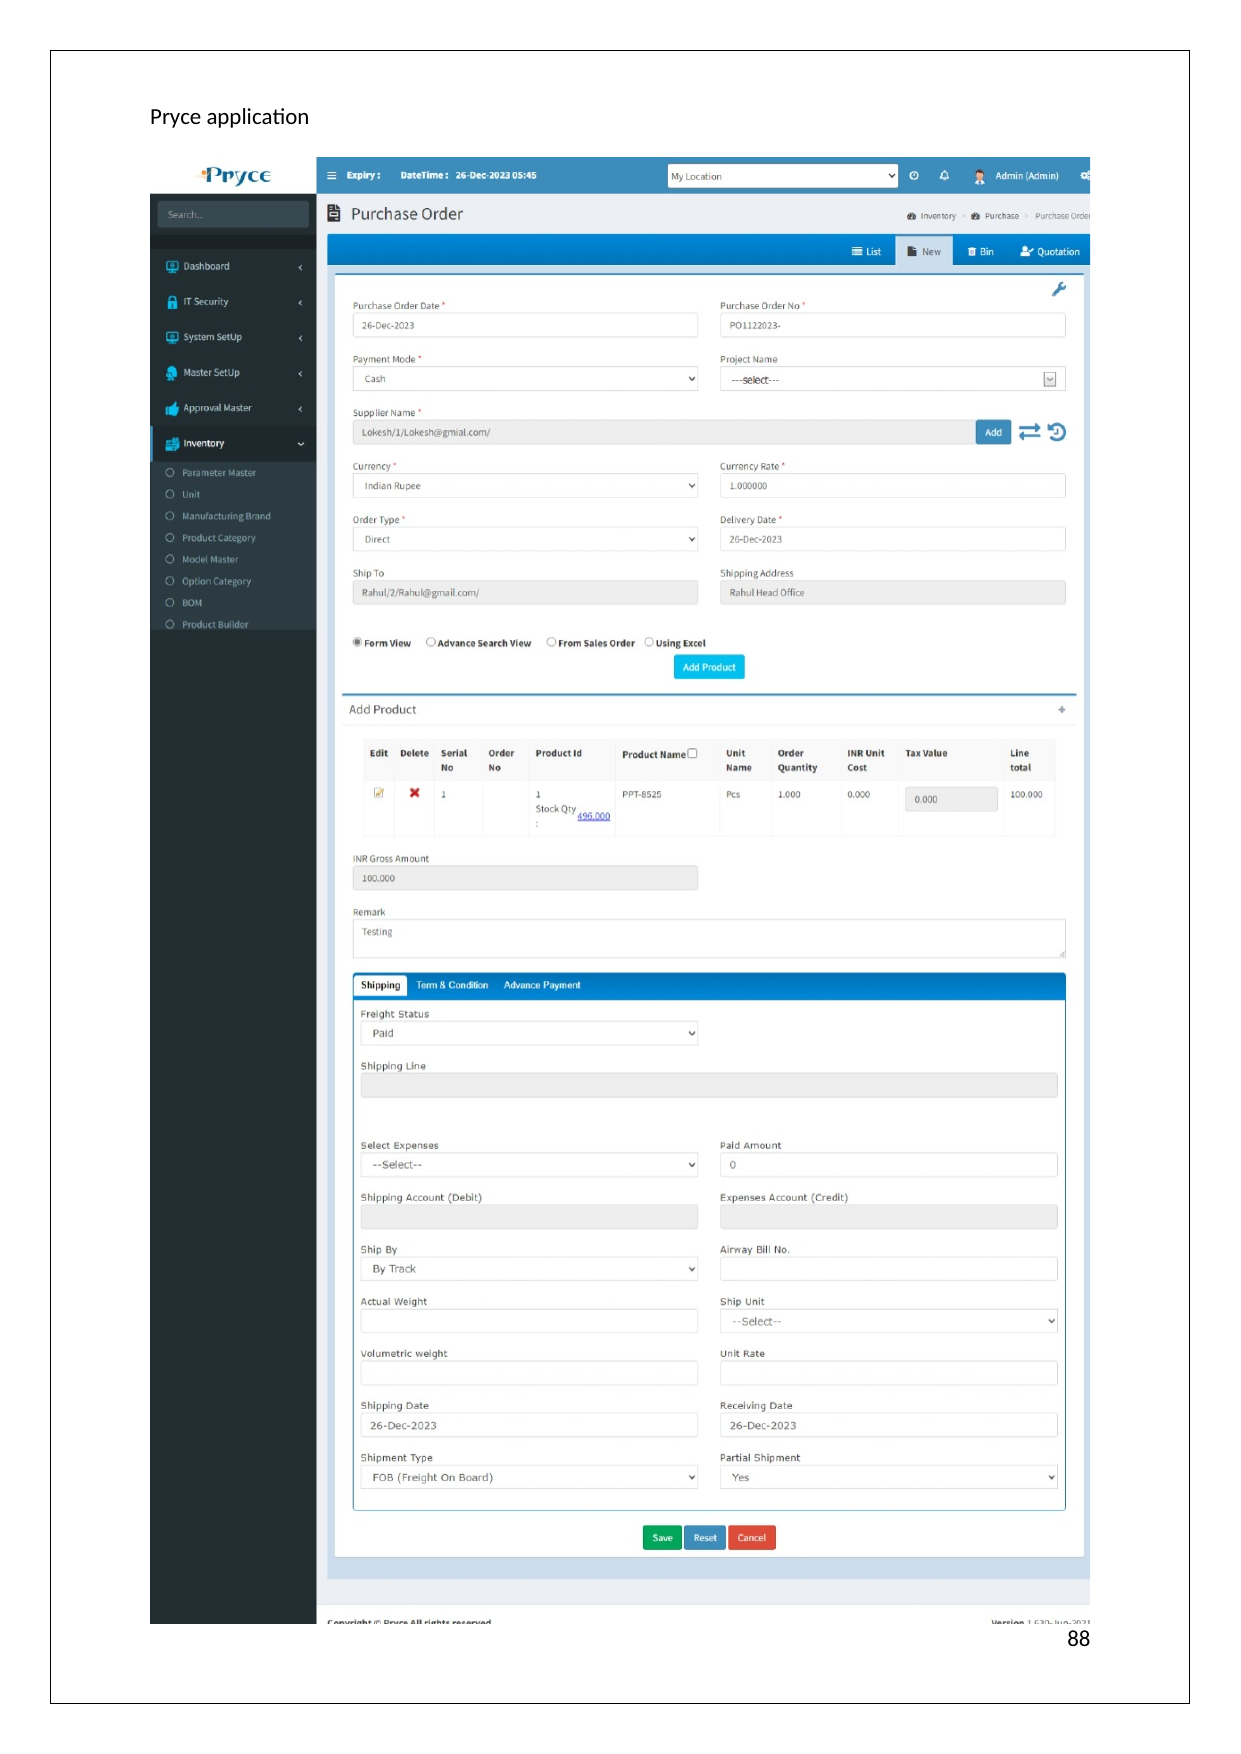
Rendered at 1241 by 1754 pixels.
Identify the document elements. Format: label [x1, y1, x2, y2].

picture [150, 157, 1091, 1624]
